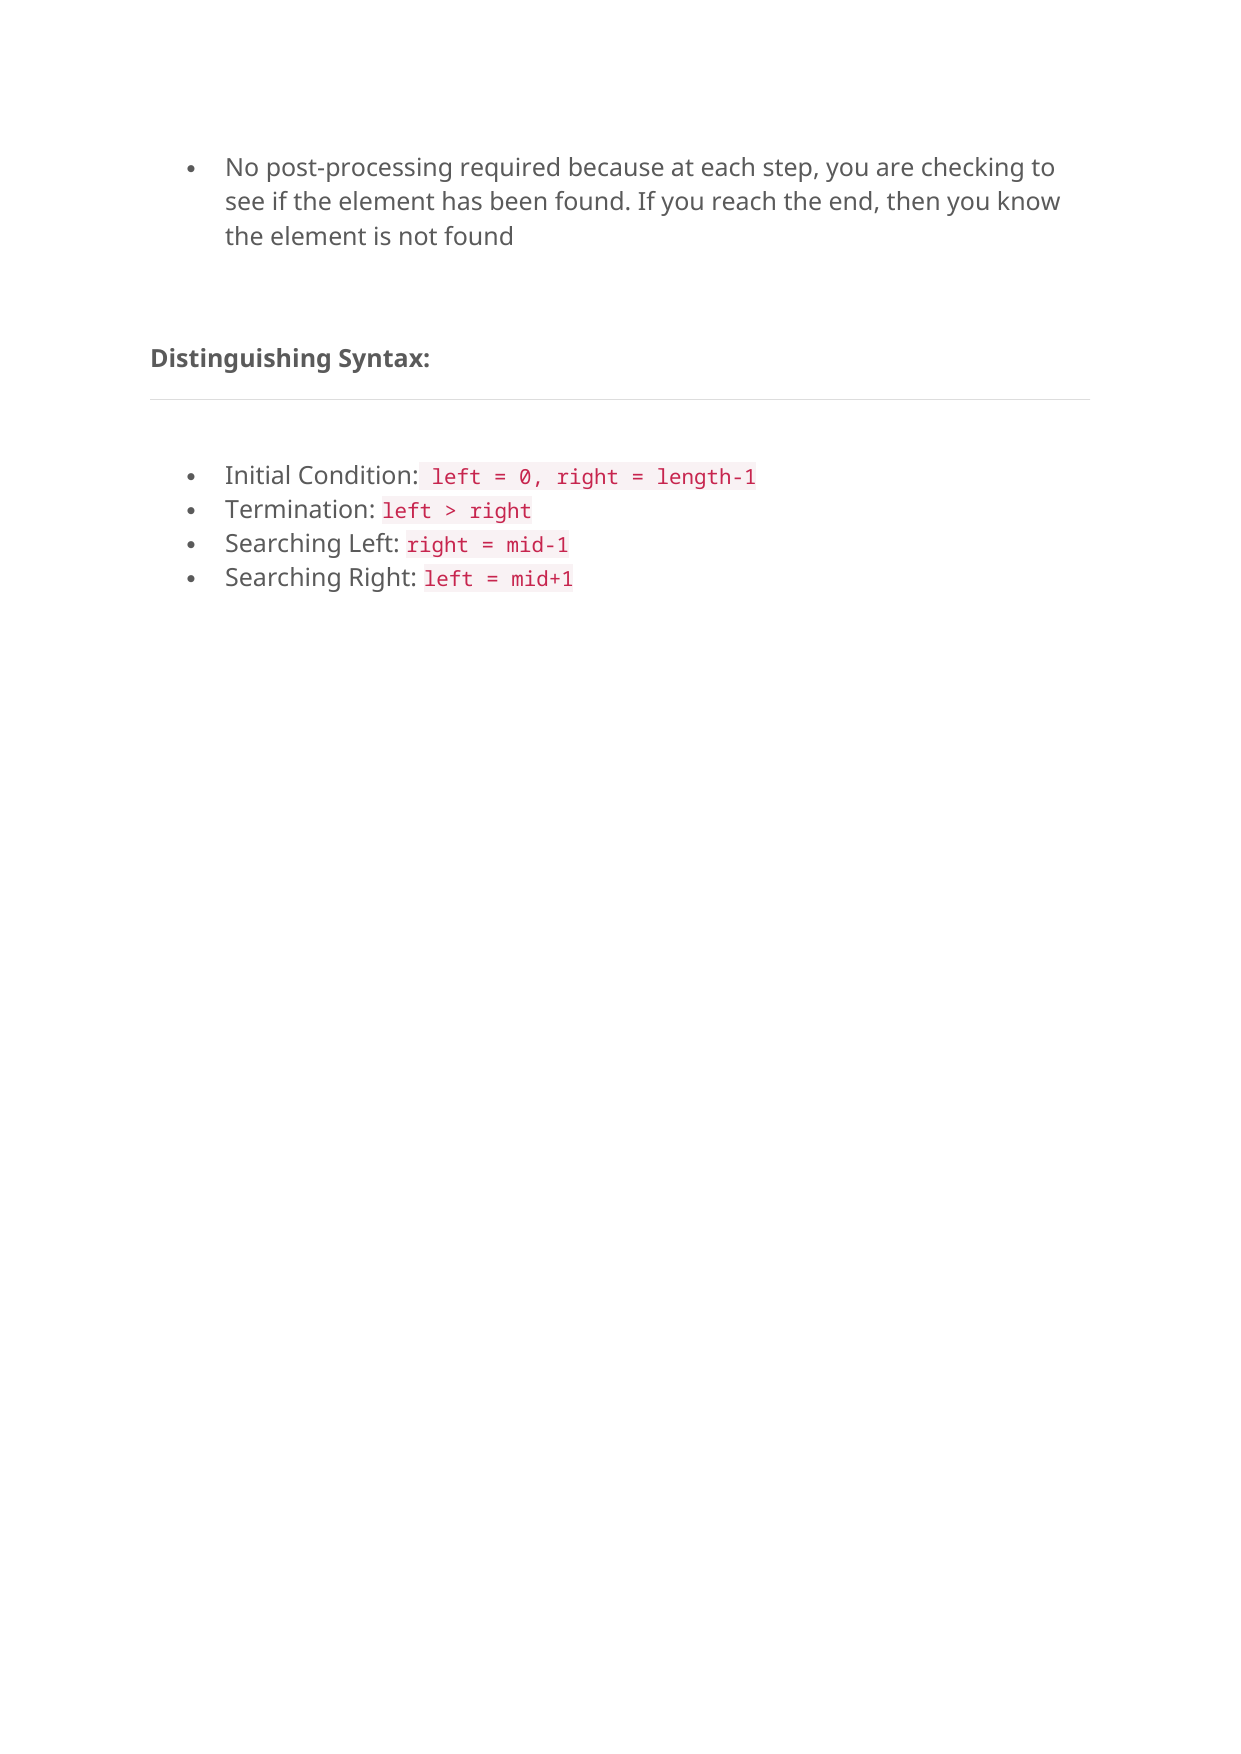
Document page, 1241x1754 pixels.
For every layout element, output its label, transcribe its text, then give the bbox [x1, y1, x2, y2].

list Searching Right: left = mid+1 [187, 559, 1090, 594]
list Searching Left: right = mid-1 [187, 526, 1090, 559]
text Distinguishing Syntax: [150, 340, 1090, 374]
list No post-processing required because at each step, you are checking to see if the element has been found. If you reach the end, then you know the element is not found [187, 150, 1090, 252]
list Initial Condition: left = 0, right = length-1 [187, 457, 1090, 491]
list Termination: left > right [187, 491, 1090, 526]
